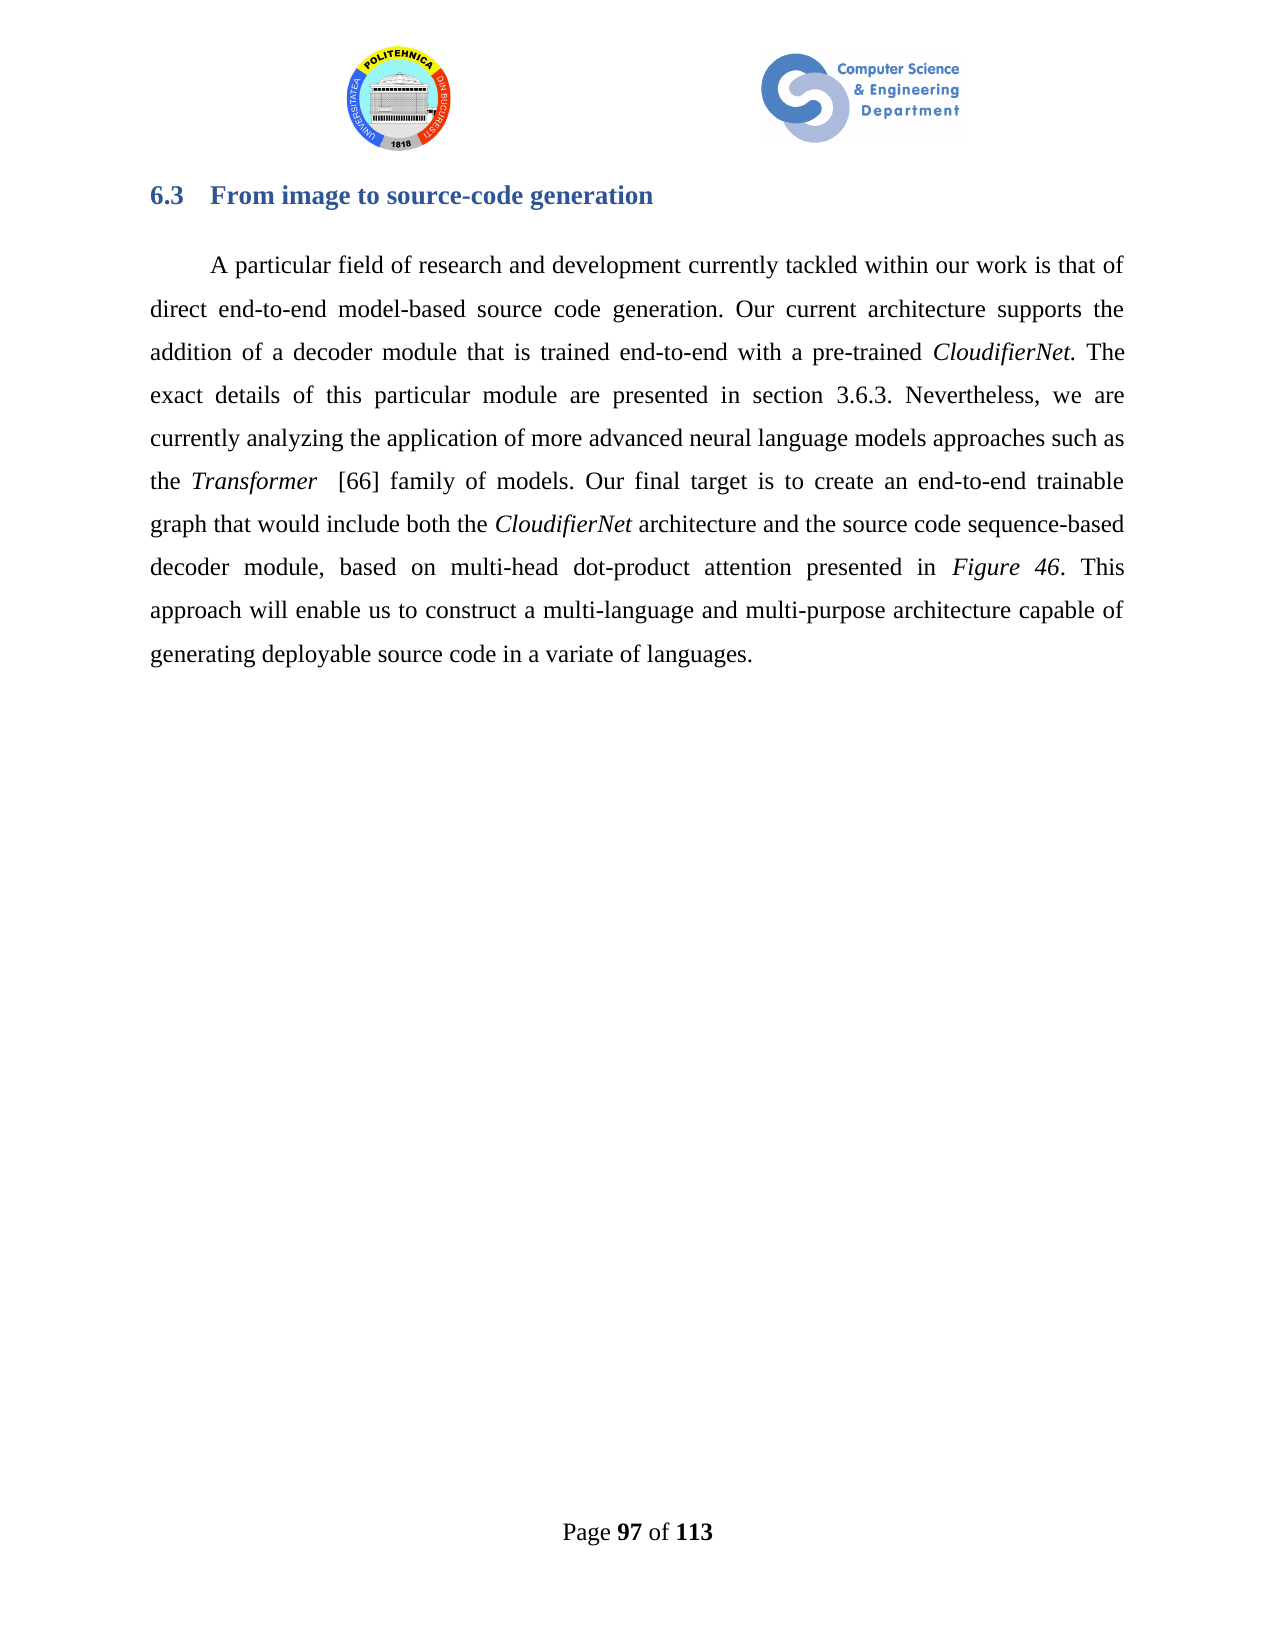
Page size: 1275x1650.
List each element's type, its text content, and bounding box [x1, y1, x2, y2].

picture [346, 46, 451, 151]
text A particular field of research and development currently tackled within our work is that of direct end-to-end model-based source code generation. Our current architecture supports the addition of a decoder module that is trained end-to-end with a pre-trained CloudifierNet. The exact details of this particular module are presented in section 3.6.3. Nevertheless, we are currently analyzing the application of more advanced neural language models approaches such as the Transformer family of models. Our final target is to create an end-to-end trainable graph that would include both the CloudifierNet architecture and the source code sequence-based decoder module, based on multi-head dot-product attention presented in Figure 46. This approach will enable us to construct a multi-language and multi-purpose architecture capable of generating deployable source code in a variate of languages. [150, 251, 1125, 667]
picture [760, 53, 963, 144]
subtitle From image to source-code generation [150, 179, 1125, 210]
